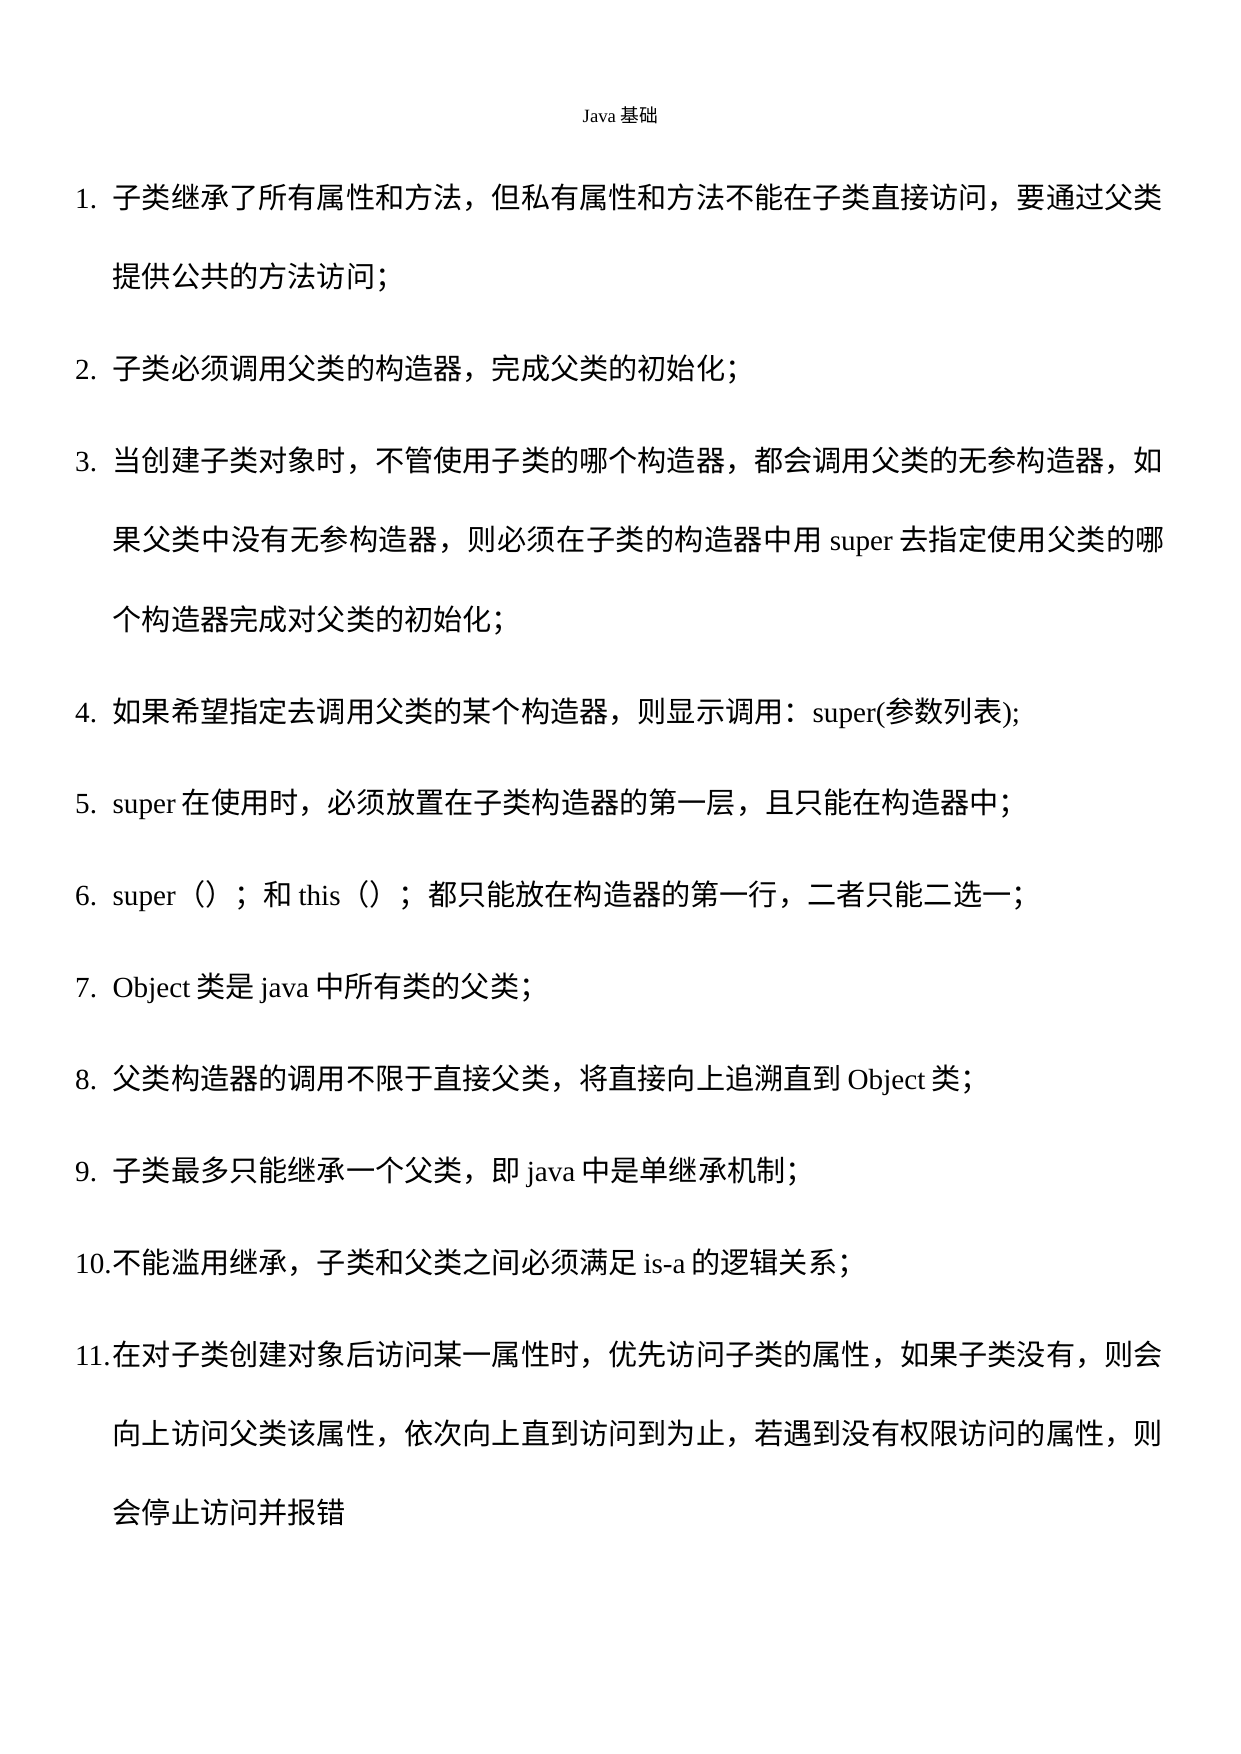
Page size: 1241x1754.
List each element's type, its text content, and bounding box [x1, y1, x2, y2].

list 不能滥用继承，子类和父类之间必须满足is-a的逻辑关系； [75, 1221, 1165, 1300]
list super在使用时，必须放置在子类构造器的第一层，且只能在构造器中； [75, 761, 1165, 841]
list 如果希望指定去调用父类的某个构造器，则显示调用：super(参数列表); [75, 669, 1165, 749]
list 子类最多只能继承一个父类，即java中是单继承机制； [75, 1129, 1165, 1208]
list 子类继承了所有属性和方法，但私有属性和方法不能在子类直接访问，要通过父类提供公共的方法访问； [75, 156, 1165, 314]
list Object类是java中所有类的父类； [75, 945, 1165, 1024]
list 子类必须调用父类的构造器，完成父类的初始化； [75, 327, 1165, 406]
list 当创建子类对象时，不管使用子类的哪个构造器，都会调用父类的无参构造器，如果父类中没有无参构造器，则必须在子类的构造器中用super去指定使用父类的哪个构造器完成对父类的初始化； [75, 419, 1165, 657]
list 在对子类创建对象后访问某一属性时，优先访问子类的属性，如果子类没有，则会向上访问父类该属性，依次向上直到访问到为止，若遇到没有权限访问的属性，则会停止访问并报错 [75, 1313, 1165, 1551]
list 父类构造器的调用不限于直接父类，将直接向上追溯直到Object类； [75, 1037, 1165, 1116]
list super（）；和this（）；都只能放在构造器的第一行，二者只能二选一； [75, 853, 1165, 933]
